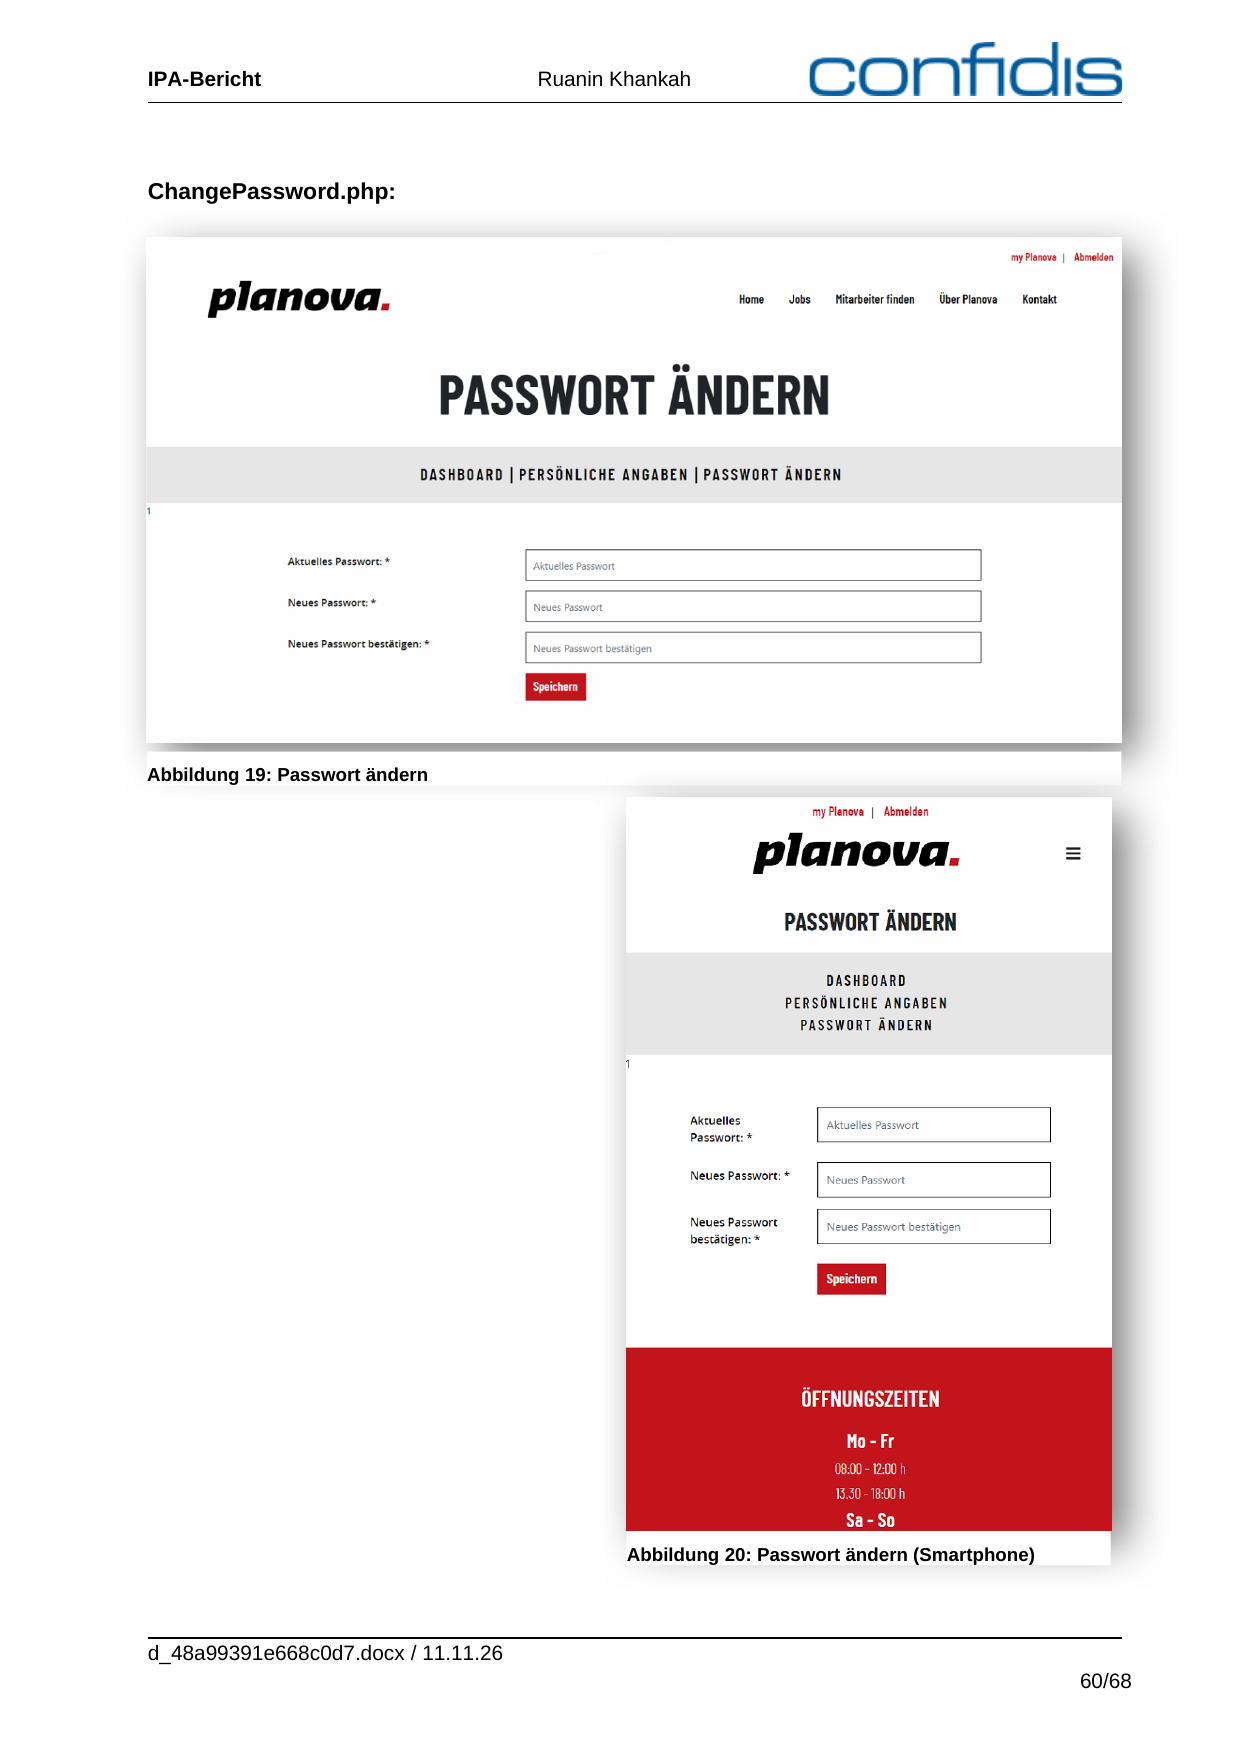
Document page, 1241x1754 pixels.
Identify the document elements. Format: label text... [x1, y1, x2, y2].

picture [146, 237, 1122, 743]
text ChangePassword.php: [148, 178, 1122, 204]
picture [626, 797, 1112, 1531]
picture [809, 42, 1123, 96]
